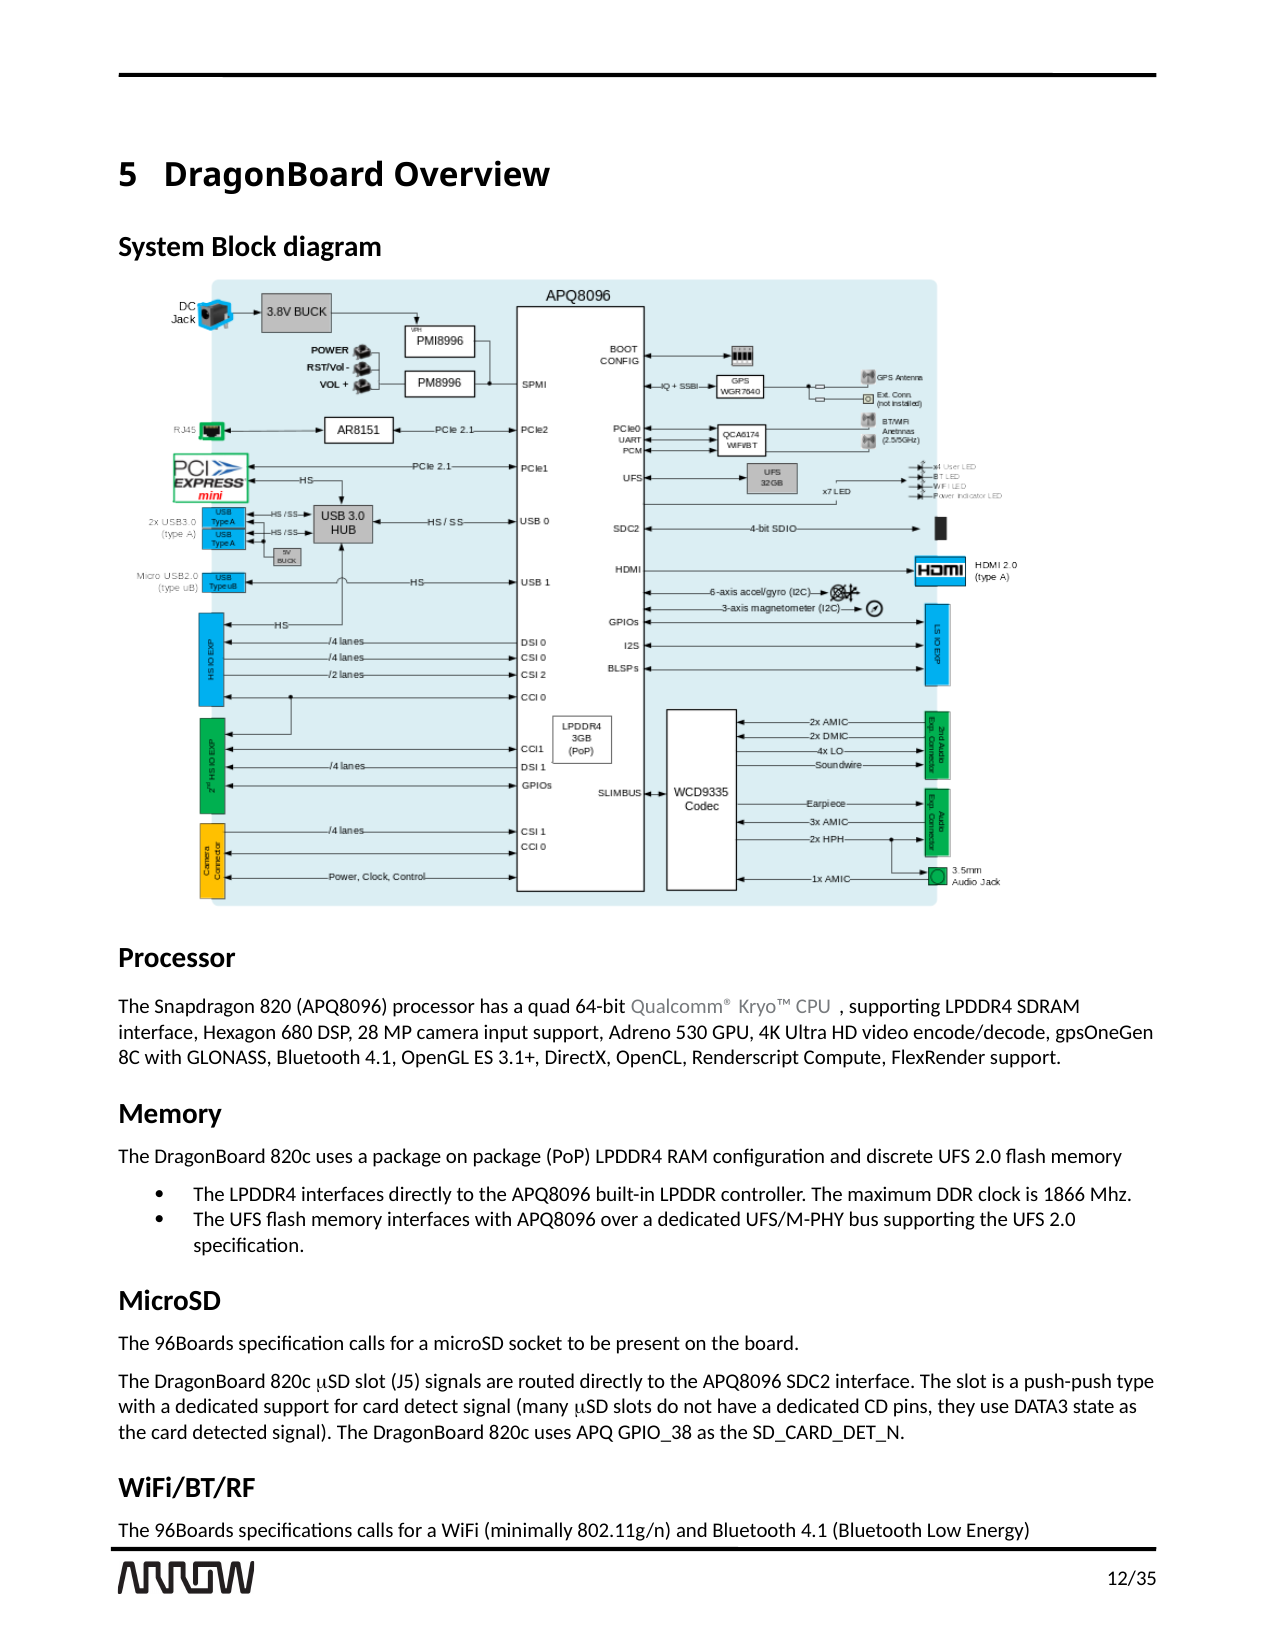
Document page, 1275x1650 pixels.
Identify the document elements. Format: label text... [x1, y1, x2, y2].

subtitle System Block diagram [118, 228, 1157, 263]
picture [117, 1561, 255, 1594]
text The DragonBoard 820c SD slot (J5) signals are routed directly to the APQ8096 SDC2 interface. The slot is a push-push type with a dedicated support for card detect signal (many SD slots do not have a dedicated CD pins, they use DATA3 state as the card detected signal). The DragonBoard 820c uses APQ GPIO_38 as the SD_CARD_DET_N. [118, 1368, 1157, 1444]
subtitle WiFi/BT/RF [118, 1469, 1157, 1505]
text The 96Boards specification calls for a microSD socket to be present on the board. [118, 1330, 1157, 1356]
list The LPDDR4 interfaces directly to the APQ8096 built-in LPDDR controller. The maximum DDR clock is 1866 Mhz. [156, 1181, 1157, 1206]
text The DragonBoard 820c uses a package on package (PoP) LPDDR4 RAM configuration and discrete UFS 2.0 flash memory [118, 1143, 1157, 1168]
subtitle Processor [118, 939, 1157, 974]
subtitle MicroSD [118, 1282, 1157, 1318]
subtitle DragonBoard Overview [118, 150, 1157, 196]
subtitle Memory [118, 1095, 1157, 1131]
text The Snapdragon 820 (APQ8096) processor has a quad 64-bit Qualcomm® Kryo™ CPU , supporting LPDDR4 SDRAM interface, Hexagon 680 DSP, 28 MP camera input support, Adreno 530 GPU, 4K Ultra HD video encode/decode, gpsOneGen 8C with GLONASS, Bluetooth 4.1, OpenGL ES 3.1+, DirectX, OpenCL, Renderscript Compute, FlexRender support. [118, 987, 1157, 1070]
list The UFS flash memory interfaces with APQ8096 over a dedicated UFS/M-PHY bus supporting the UFS 2.0 specification. [156, 1206, 1157, 1257]
text The 96Boards specifications calls for a WiFi (minimally 802.11g/n) and Bluetooth 4.1 (Bluetooth Low Energy) [118, 1518, 1157, 1543]
